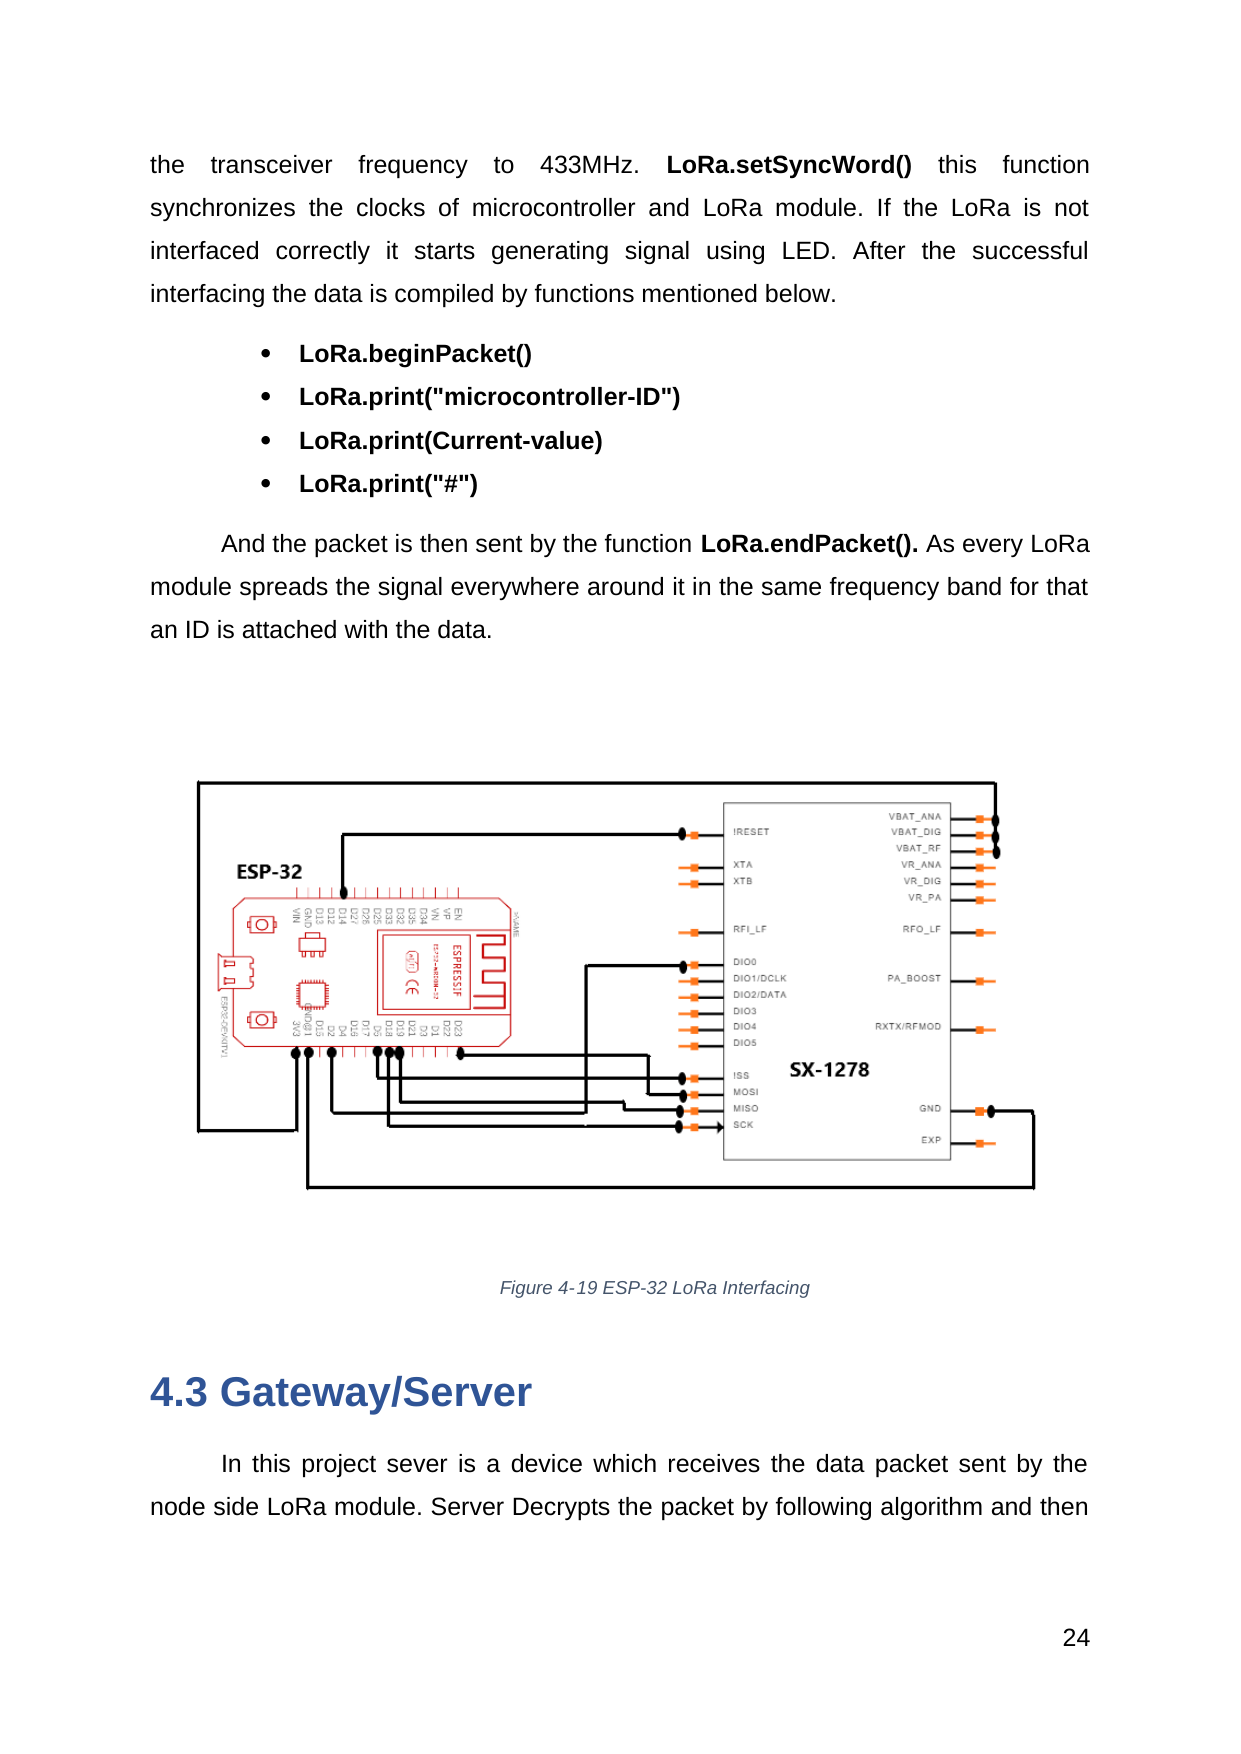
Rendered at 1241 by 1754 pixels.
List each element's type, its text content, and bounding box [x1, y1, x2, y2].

list LoRa.print(Current-value) [261, 426, 1090, 454]
list LoRa.print("#") [261, 469, 1090, 498]
text And the packet is then sent by the function LoRa.endPacket(). As every LoRa module spreads the signal everywhere around it in the same frequency band for that an ID is attached with the data. [150, 529, 1090, 644]
picture [150, 717, 1091, 1246]
subtitle Gateway/Server [150, 1367, 1090, 1415]
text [150, 150, 1090, 308]
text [150, 1449, 1090, 1521]
list LoRa.beginPacket() [261, 339, 1090, 368]
list LoRa.print("microcontroller-ID") [261, 382, 1090, 411]
